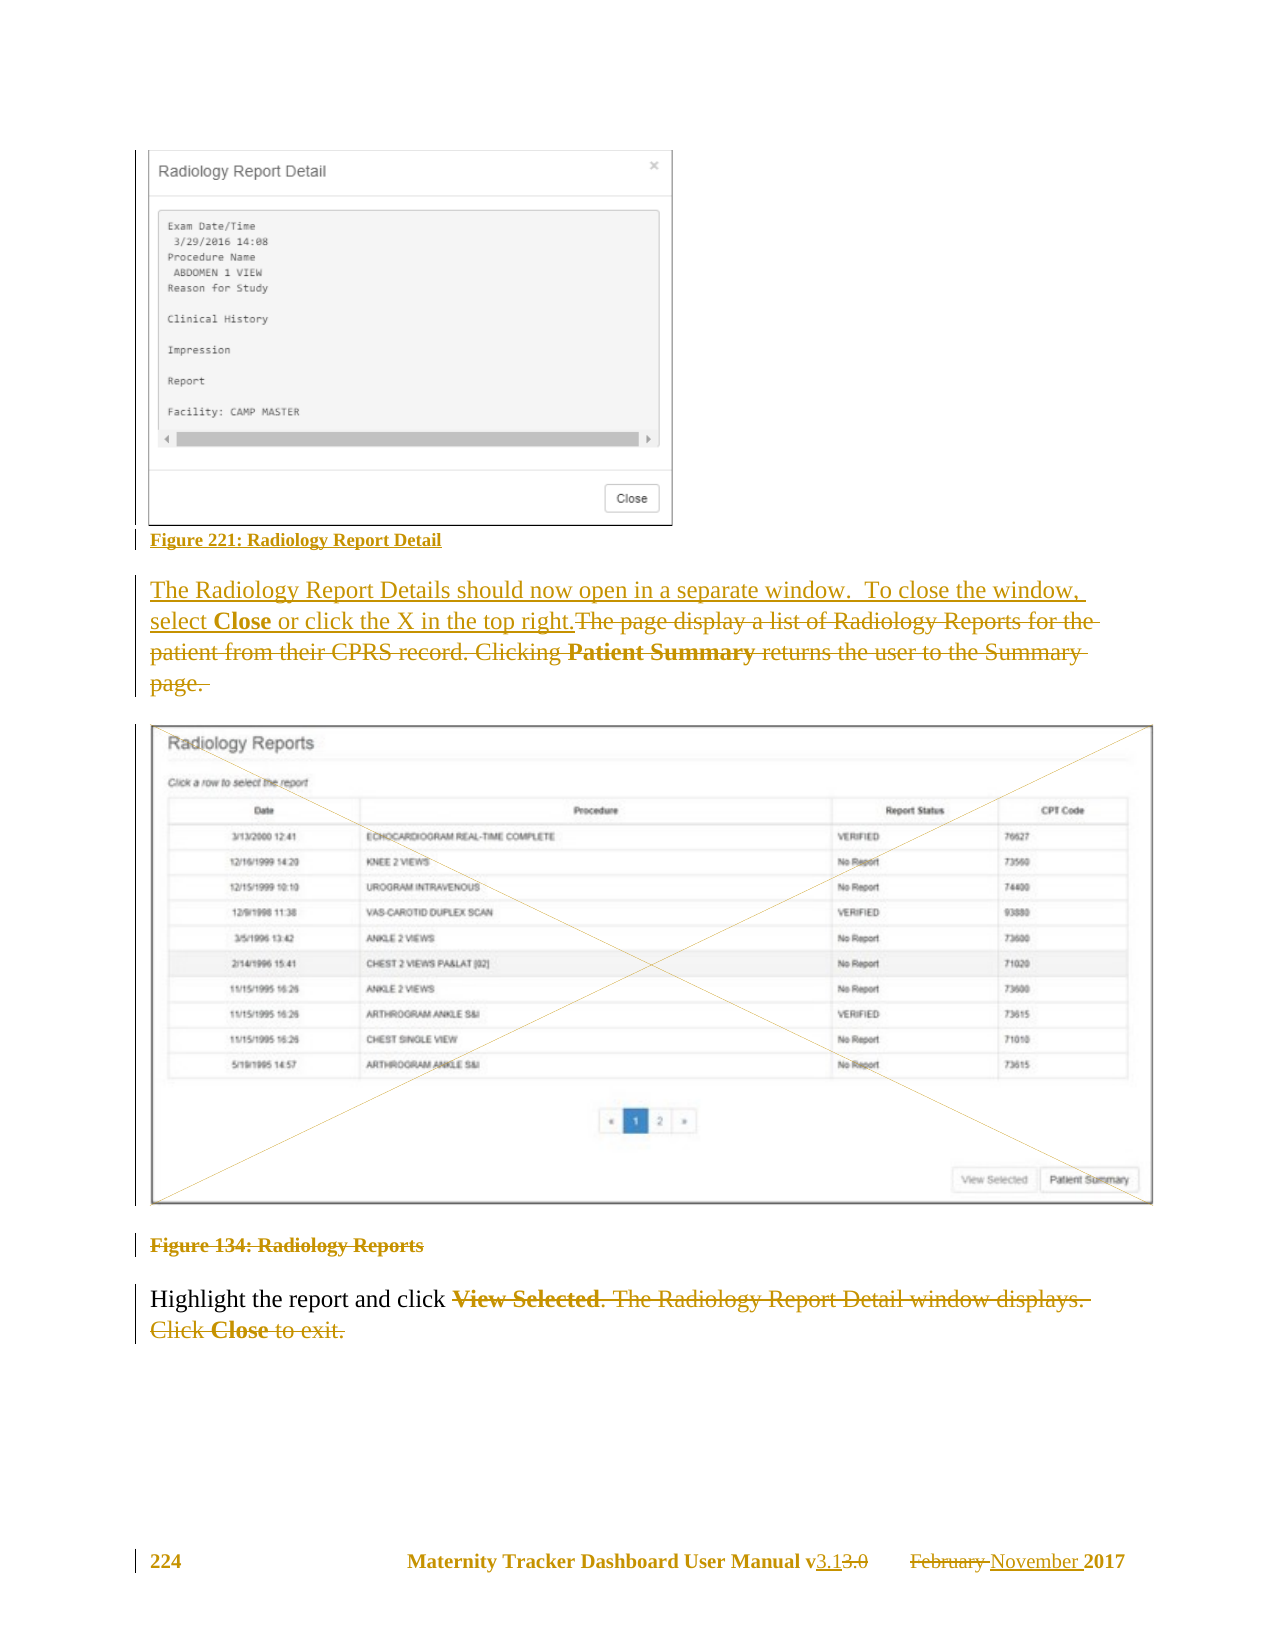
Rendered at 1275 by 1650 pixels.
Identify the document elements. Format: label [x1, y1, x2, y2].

picture [152, 966, 1151, 1206]
picture [148, 150, 673, 526]
picture [654, 725, 1154, 1205]
picture [150, 725, 649, 1204]
picture [152, 724, 1151, 964]
